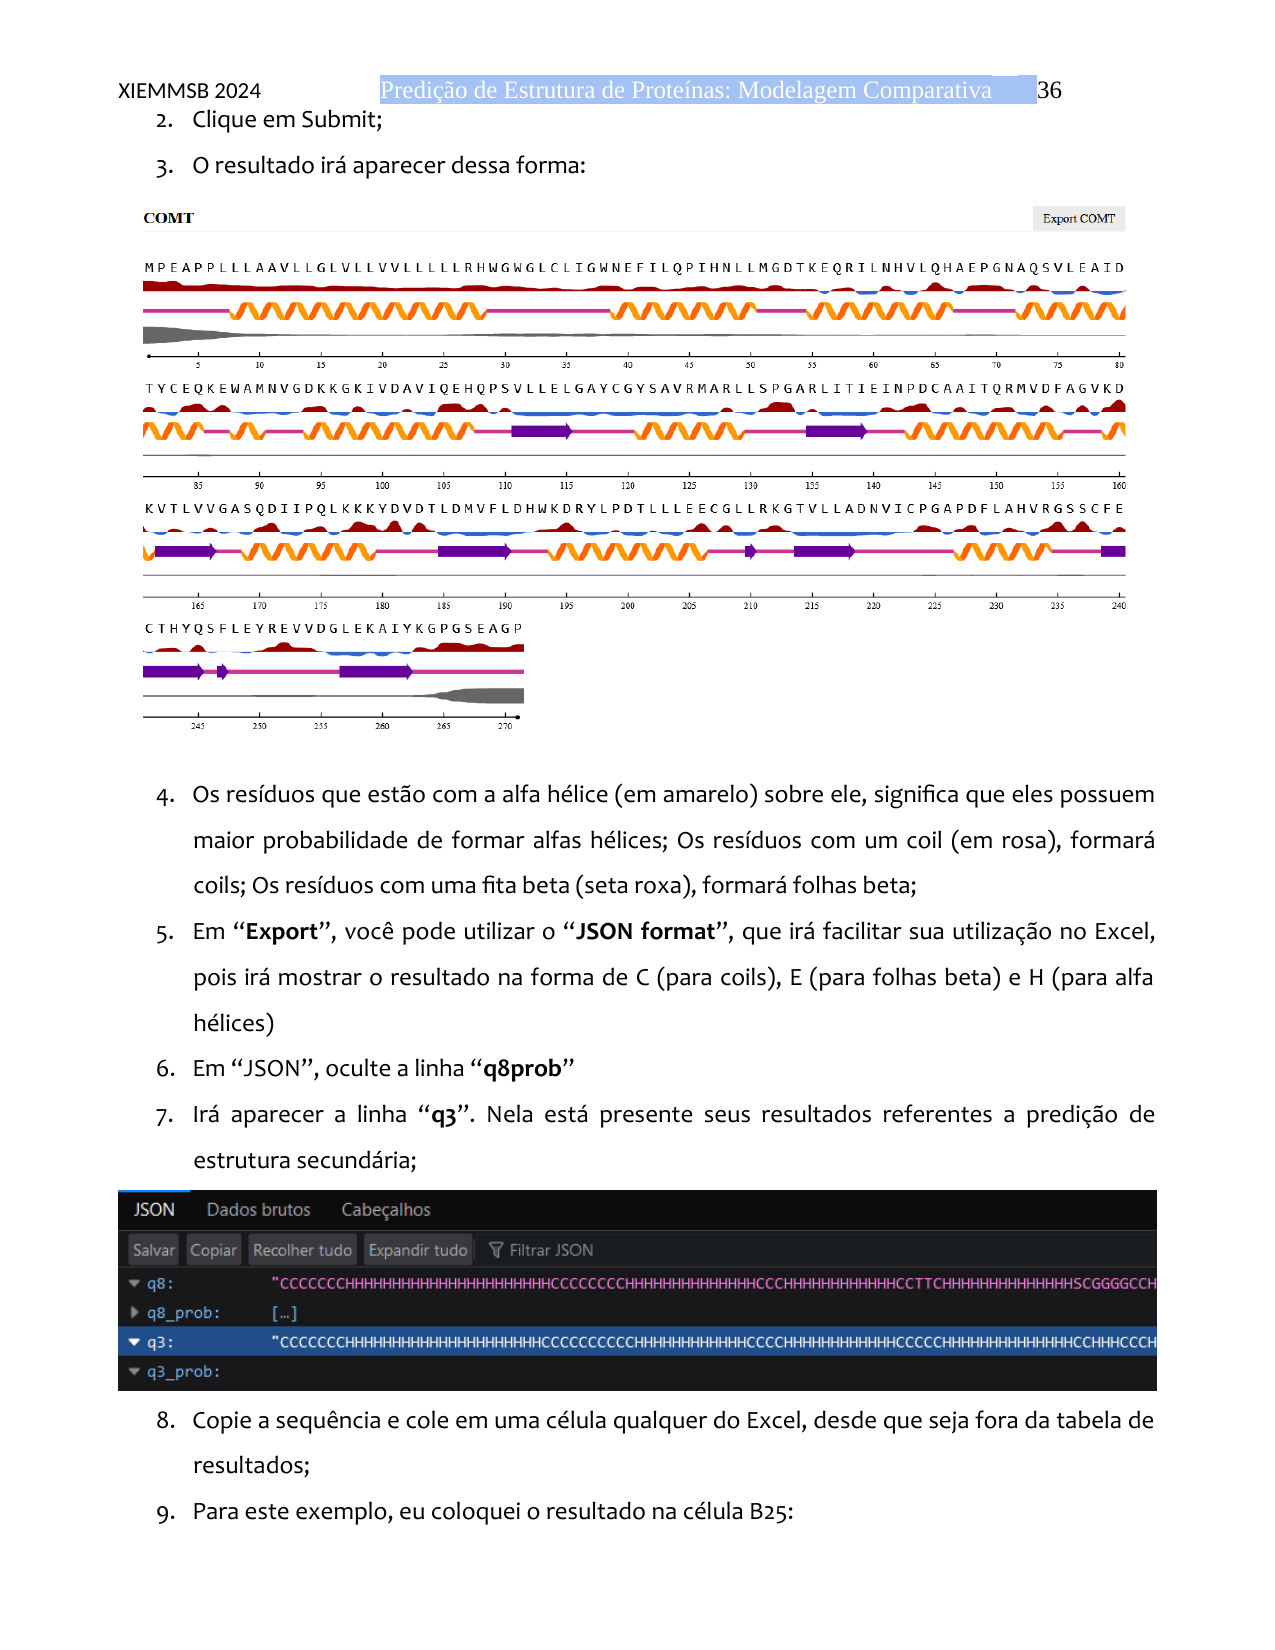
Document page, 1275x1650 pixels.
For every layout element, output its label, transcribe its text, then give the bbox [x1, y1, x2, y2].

list Clique em Submit; [156, 104, 1157, 134]
list O resultado irá aparecer dessa forma: [156, 150, 1157, 180]
list Copie a sequência e cole em uma célula qualquer do Excel, desde que seja fora da tabela de resultados; [156, 1404, 1157, 1481]
list Em “JSON”, oculte a linha “q8prob” [156, 1053, 1157, 1083]
list Para este exemplo, eu coloquei o resultado na célula B25: [156, 1496, 1157, 1527]
list Em “Export”, você pode utilizar o “JSON format”, que irá facilitar sua utilização no Excel, pois irá mostrar o resultado na forma de C (para coils), E (para folhas beta) e H (para alfa hélices) [156, 916, 1157, 1038]
list Os resíduos que estão com a alfa hélice (em amarelo) sobre ele, significa que eles possuem maior probabilidade de formar alfas hélices; Os resíduos com um coil (em rosa), formará coils; Os resíduos com uma fita beta (seta roxa), formará folhas beta; [156, 779, 1157, 901]
list Irá aparecer a linha “q3”. Nela está presente seus resultados referentes a predição de estrutura secundária; [156, 1099, 1157, 1175]
picture [118, 1190, 1157, 1391]
picture [118, 195, 1157, 765]
